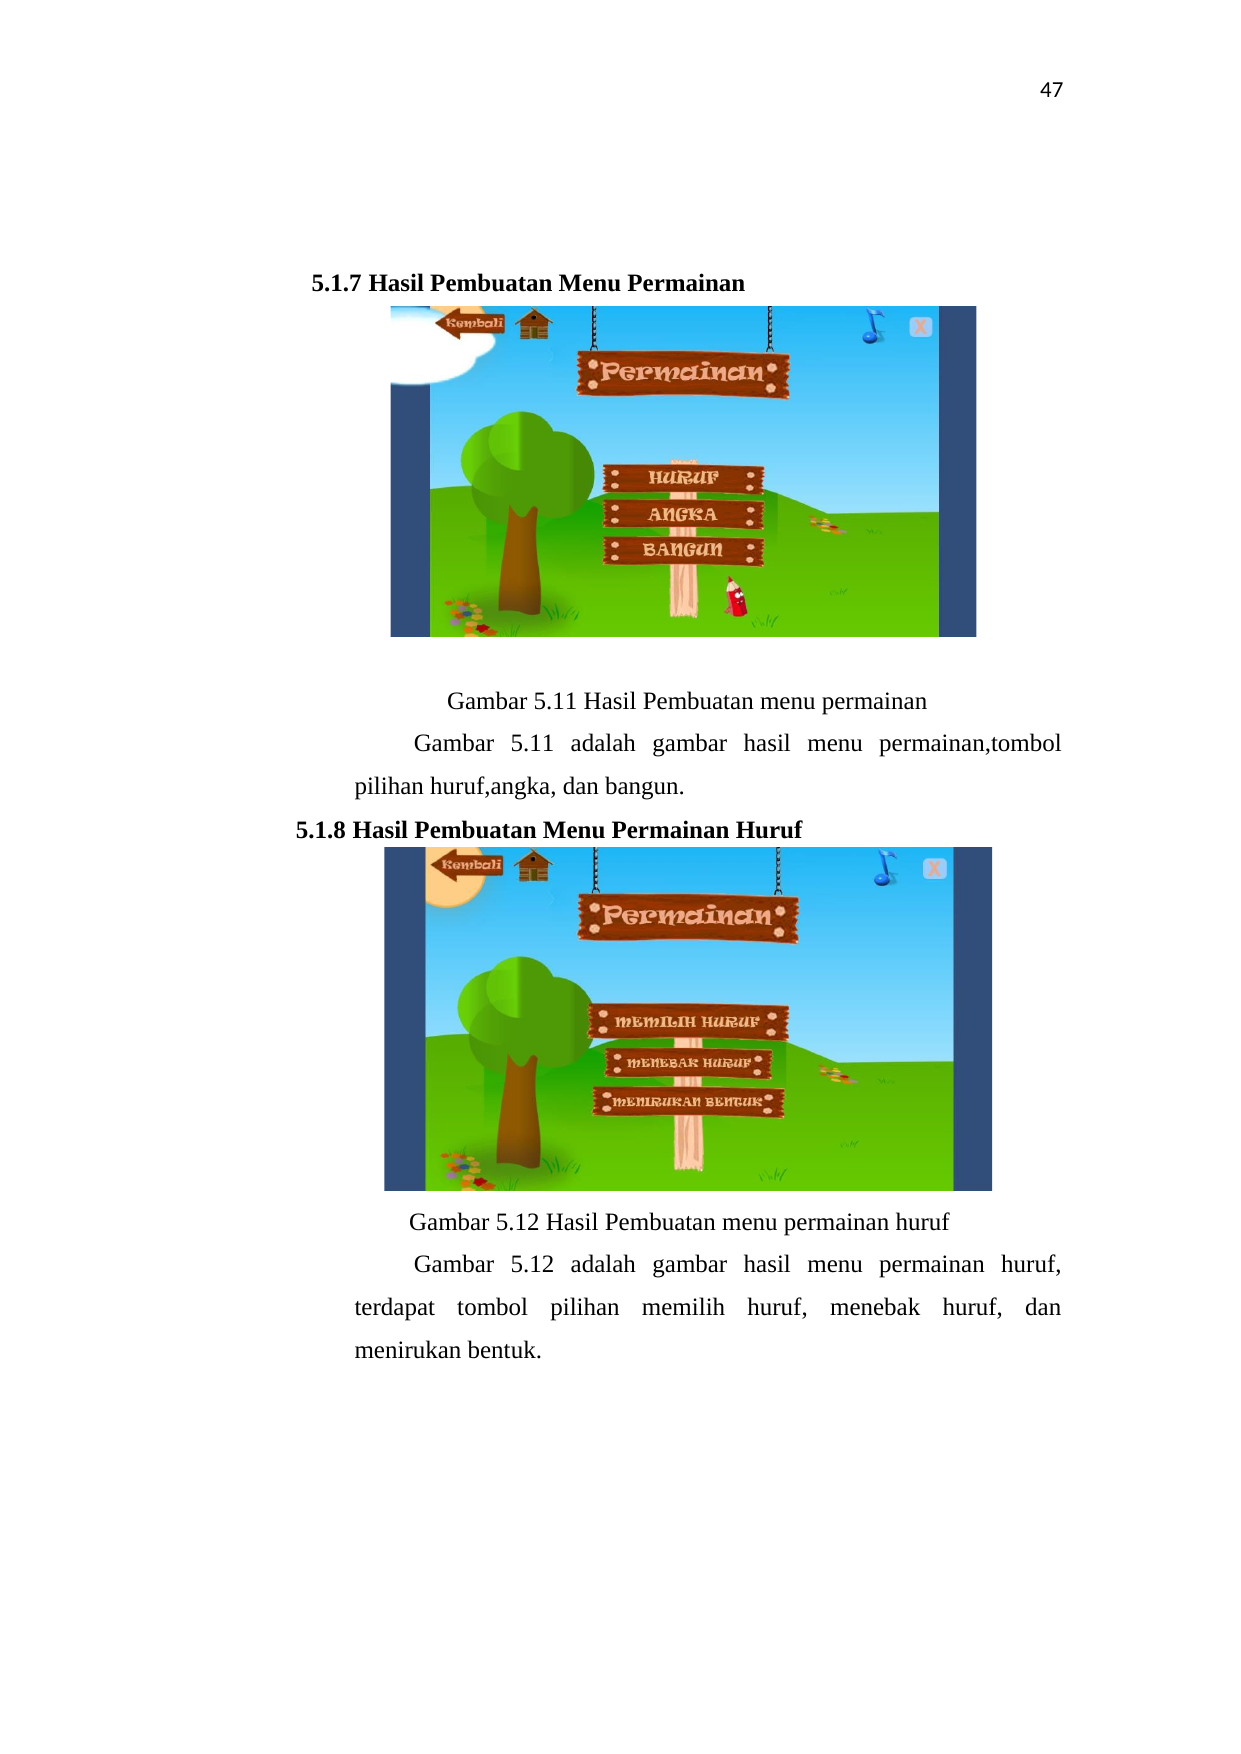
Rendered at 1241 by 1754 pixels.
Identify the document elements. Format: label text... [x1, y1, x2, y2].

picture [390, 306, 977, 637]
subtitle 5.1.8 Hasil Pembuatan Menu Permainan Huruf [296, 815, 1059, 843]
subtitle 5.1.7 Hasil Pembuatan Menu Permainan [311, 268, 1059, 297]
subtitle Gambar 5.12 Hasil Pembuatan menu permainan huruf [409, 1207, 1062, 1236]
subtitle Gambar 5.11 Hasil Pembuatan menu permainan [447, 686, 1062, 714]
text Gambar 5.11 adalah gambar hasil menu permainan,tombol pilihan huruf,angka, dan bangun. [354, 728, 1062, 800]
picture [384, 847, 993, 1191]
text Gambar 5.12 adalah gambar hasil menu permainan huruf, terdapat tombol pilihan memilih huruf, menebak huruf, dan menirukan bentuk. [354, 1249, 1062, 1364]
